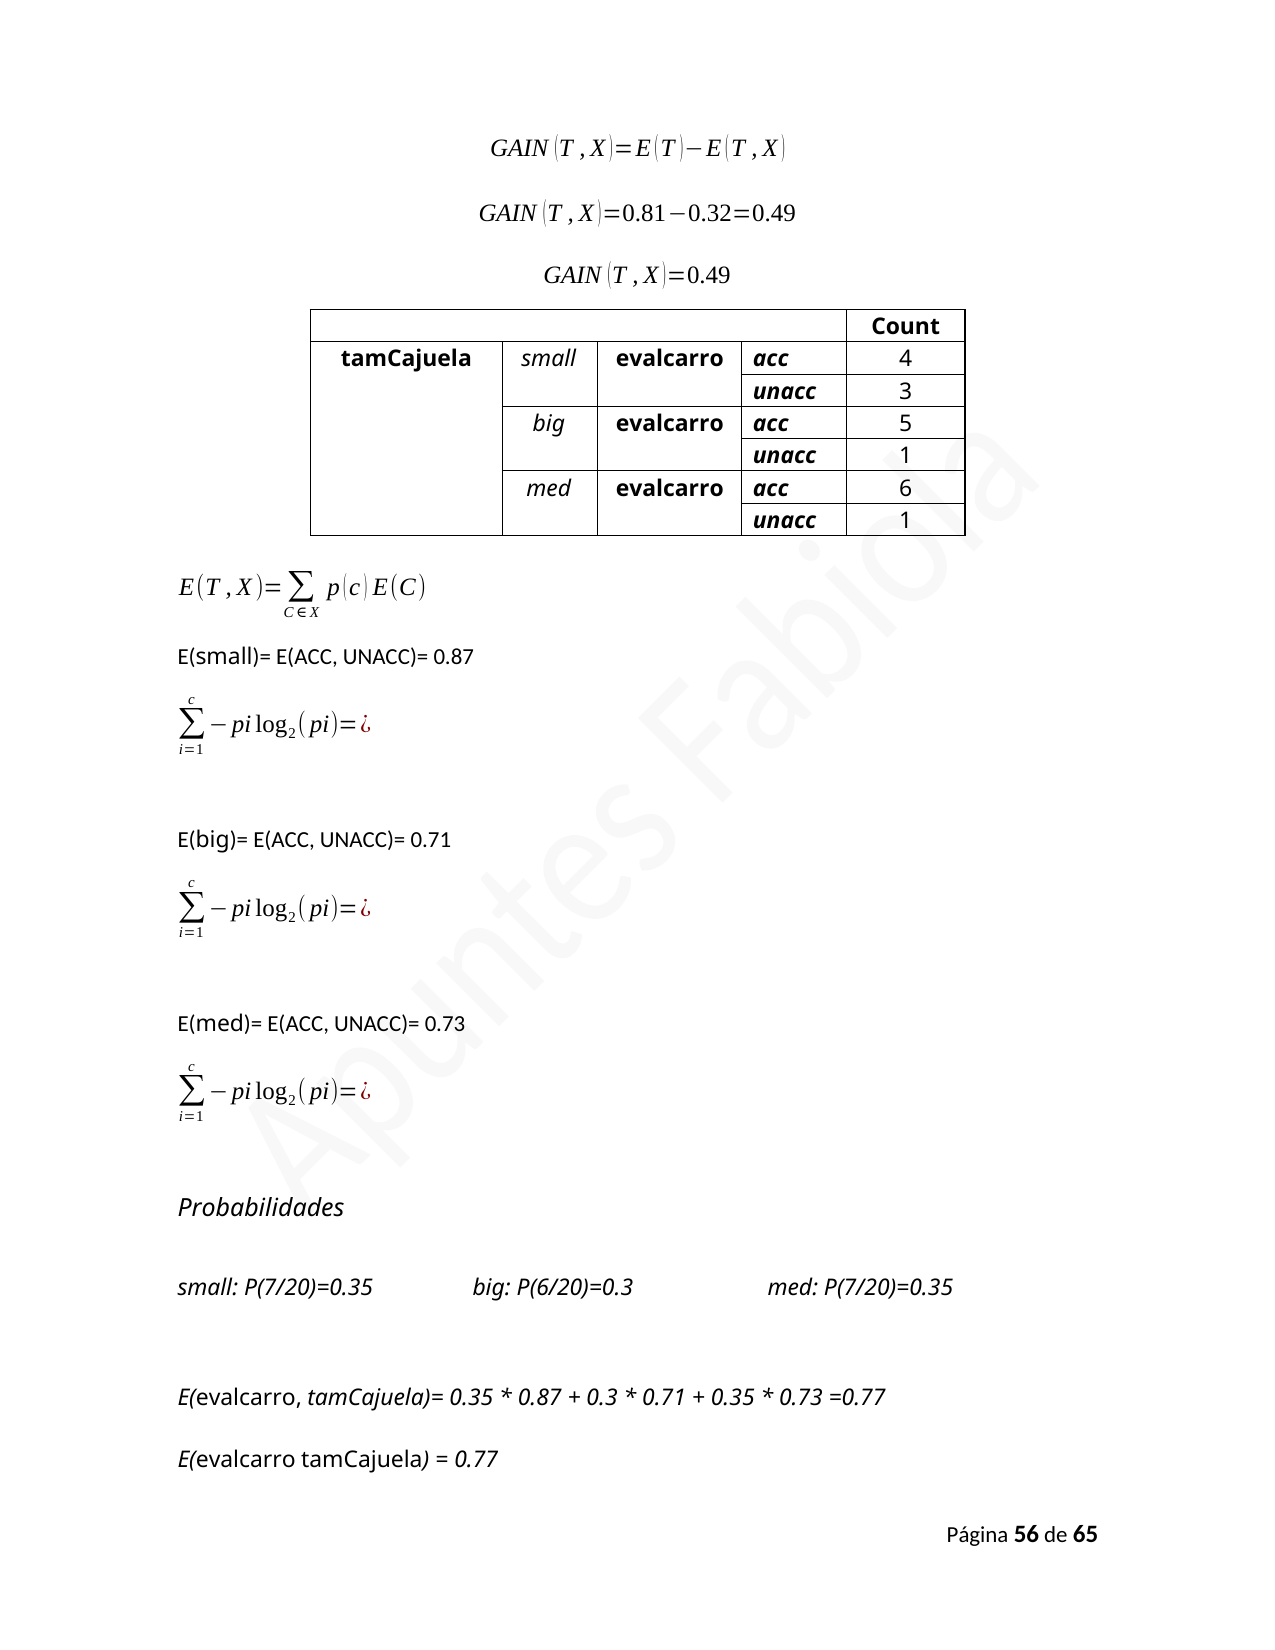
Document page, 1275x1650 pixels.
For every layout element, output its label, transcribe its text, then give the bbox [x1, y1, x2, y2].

table_cell 5 [847, 407, 964, 438]
text Probabilidades [177, 1190, 1098, 1224]
table_cell evalcarro [598, 471, 741, 535]
table_cell acc [742, 407, 846, 438]
table_cell 4 [847, 342, 964, 373]
table_cell acc [742, 471, 846, 503]
table_header Count [847, 310, 964, 341]
text E(small)= E(ACC, UNACC)= 0.87 [177, 640, 1098, 671]
table_cell 6 [847, 471, 964, 503]
table_header [311, 310, 846, 341]
table_cell 1 [847, 504, 964, 535]
table_cell tamCajuela [311, 342, 502, 535]
text E(med)= E(ACC, UNACC)= 0.73 [177, 1007, 1098, 1038]
table_cell big [503, 407, 597, 470]
table_cell evalcarro [598, 407, 741, 470]
table_cell 3 [847, 375, 964, 406]
table_cell unacc [742, 439, 846, 470]
table_cell unacc [742, 375, 846, 406]
text E(evalcarro, tamCajuela)= 0.35 * 0.87 + 0.3 * 0.71 + 0.35 * 0.73 =0.77 [177, 1380, 1098, 1412]
text E(evalcarro tamCajuela) = 0.77 [177, 1443, 1098, 1474]
table_cell 1 [847, 439, 964, 470]
table_cell small [503, 342, 597, 406]
table_cell acc [742, 342, 846, 373]
text E(big)= E(ACC, UNACC)= 0.71 [177, 823, 1098, 854]
table_cell med [503, 471, 597, 535]
text small: P(7/20)=0.35 big: P(6/20)=0.3 med: P(7/20)=0.35 [177, 1271, 1098, 1302]
table_cell evalcarro [598, 342, 741, 406]
table_cell unacc [742, 504, 846, 535]
